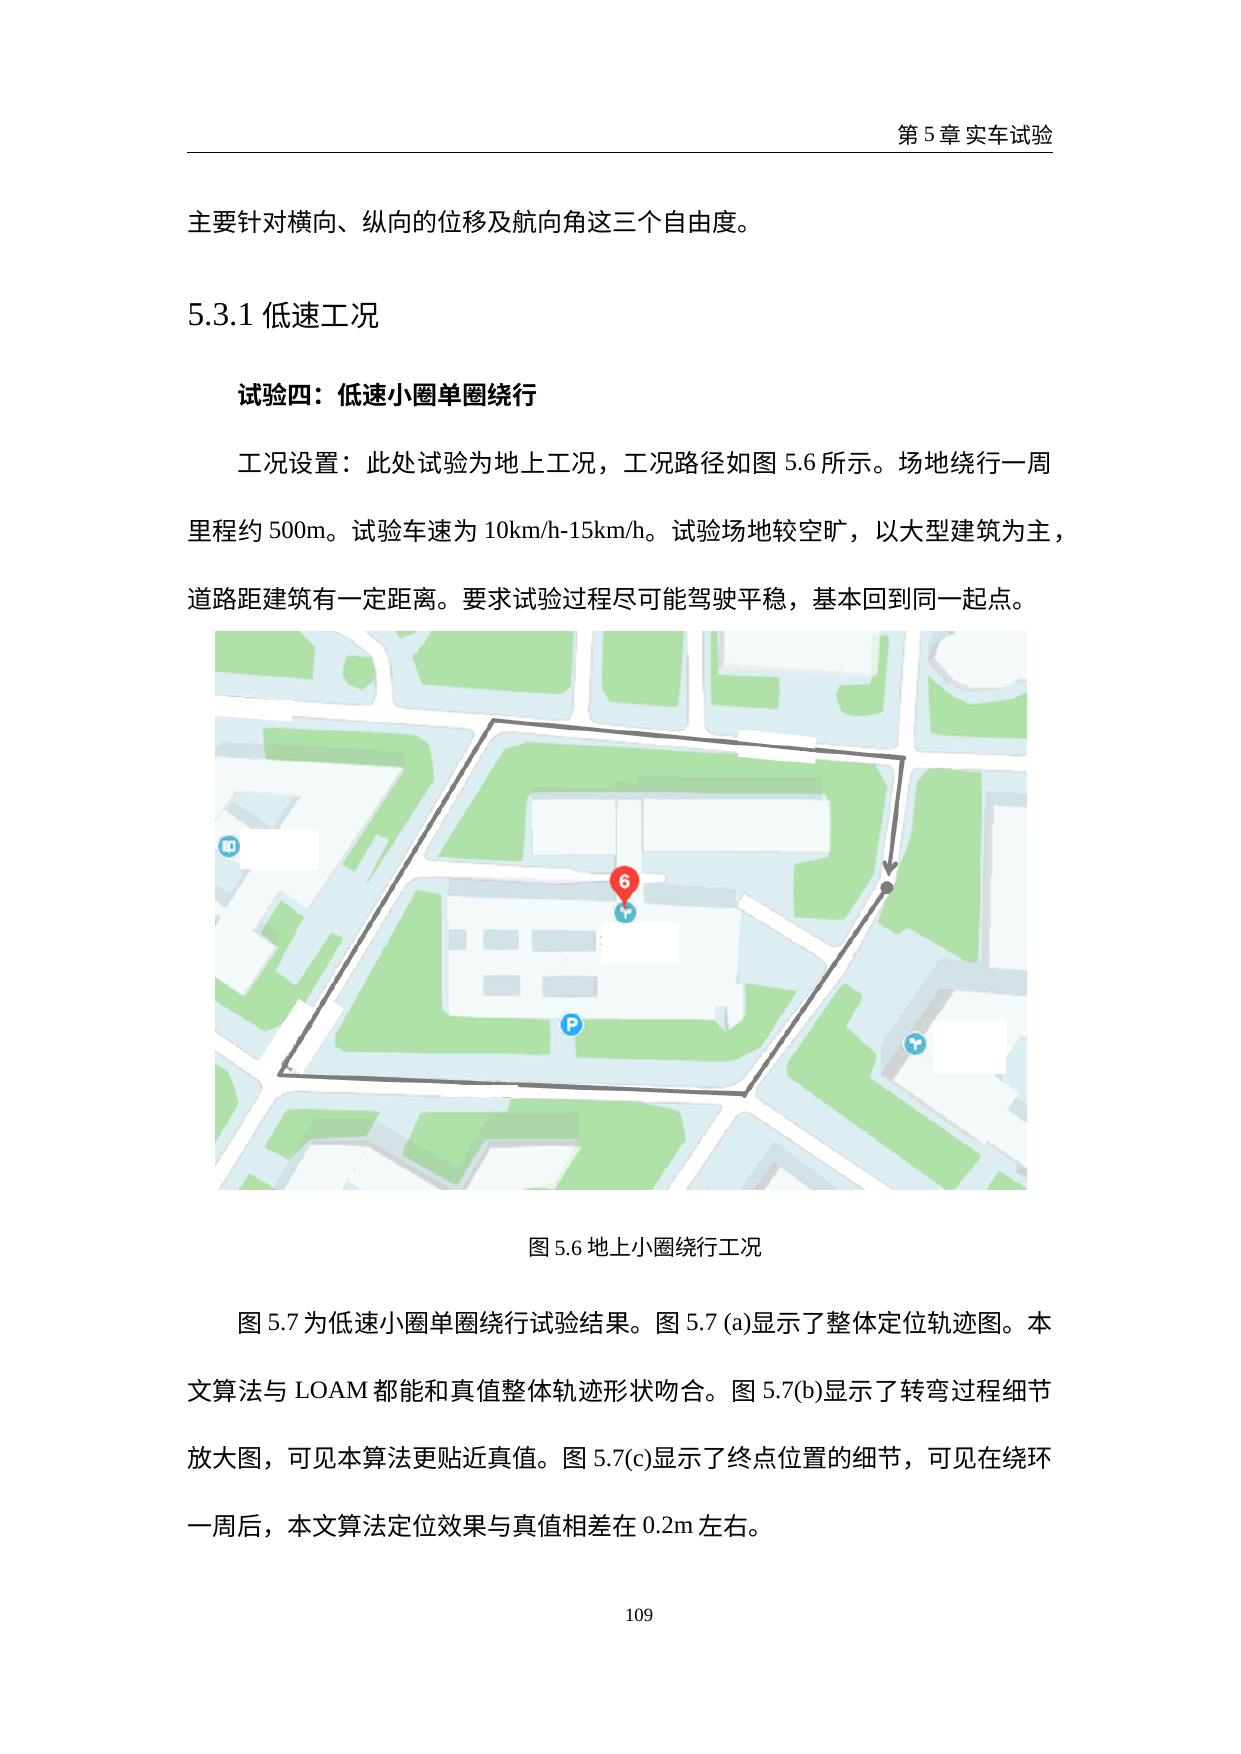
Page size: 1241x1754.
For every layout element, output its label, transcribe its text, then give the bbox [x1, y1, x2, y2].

text 图5.7为低速小圈单圈绕行试验结果。图5.7 (a)显示了整体定位轨迹图。本文算法与LOAM都能和真值整体轨迹形状吻合。图5.7(b)显示了转弯过程细节放大图，可见本算法更贴近真值。图5.7(c)显示了终点位置的细节，可见在绕环一周后，本文算法定位效果与真值相差在0.2m左右。 [187, 1287, 1053, 1559]
text 图5.6 地上小圈绕行工况 [187, 1228, 1053, 1262]
text 5.3.1 低速工况 [187, 279, 1053, 347]
picture [213, 631, 1028, 1190]
text 工况设置：此处试验为地上工况，工况路径如图5.6所示。场地绕行一周里程约500m。试验车速为10km/h-15km/h。试验场地较空旷，以大型建筑为主，道路距建筑有一定距离。要求试验过程尽可能驾驶平稳，基本回到同一起点。 [187, 428, 1053, 631]
text 试验四：低速小圈单圈绕行 [187, 360, 1053, 428]
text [187, 186, 1053, 254]
